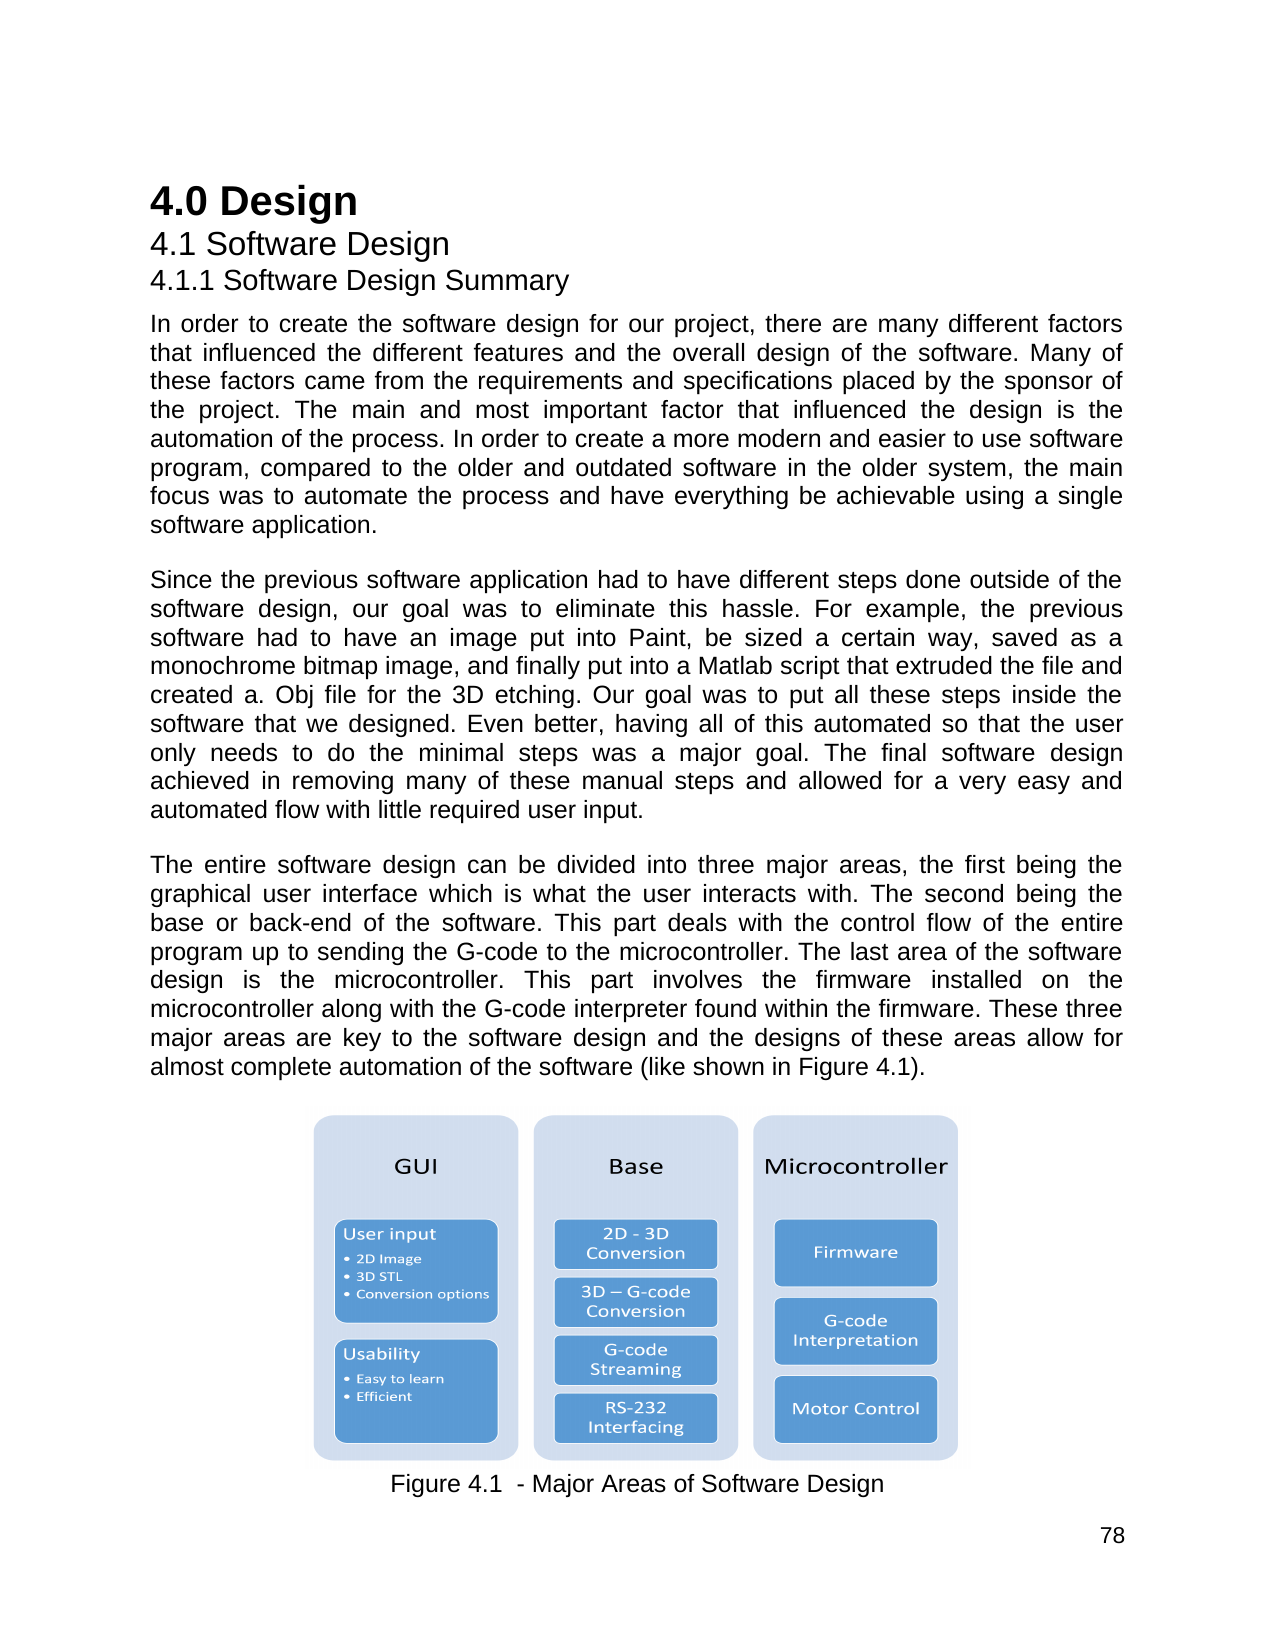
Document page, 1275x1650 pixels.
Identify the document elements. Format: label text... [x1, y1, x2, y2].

text The entire software design can be divided into three major areas, the first being the graphical user interface which is what the user interacts with. The second being the base or back-end of the software. This part deals with the control flow of the entire program up to sending the G-code to the microcontroller. The last area of the software design is the microcontroller. This part involves the firmware installed on the microcontroller along with the G-code interpreter found within the firmware. These three major areas are key to the software design and the designs of these areas allow for almost complete automation of the software (like shown in Figure 4.1). [150, 850, 1125, 1080]
picture [304, 1106, 971, 1469]
text Figure 4.1 - Major Areas of Software Design [150, 1469, 1125, 1498]
subtitle 4.1.1 Software Design Summary [150, 263, 1125, 296]
text In order to create the software design for our project, there are many different factors that influenced the different features and the overall design of the software. Many of these factors came from the requirements and specifications placed by the sponsor of the project. The main and most important factor that influenced the design is the automation of the process. In order to create a more modern and easier to use software program, compared to the older and outdated software in the older system, the main focus was to automate the process and have everything be achievable using a single software application. [150, 309, 1125, 539]
subtitle 4.1 Software Design [150, 224, 1125, 263]
subtitle 4.0 Design [150, 176, 1125, 224]
text Since the previous software application had to have different steps done outside of the software design, our goal was to eliminate this hassle. For example, the previous software had to have an image put into Paint, be sized a certain way, saved as a monochrome bitmap image, and finally put into a Matlab script that extruded the file and created a. Obj file for the 3D etching. Our goal was to put all these steps inside the software that we designed. Even better, having all of this automated so that the user only needs to do the minimal steps was a major goal. The final software design achieved in removing many of these manual steps and allowed for a very easy and automated flow with little required user input. [150, 565, 1125, 824]
